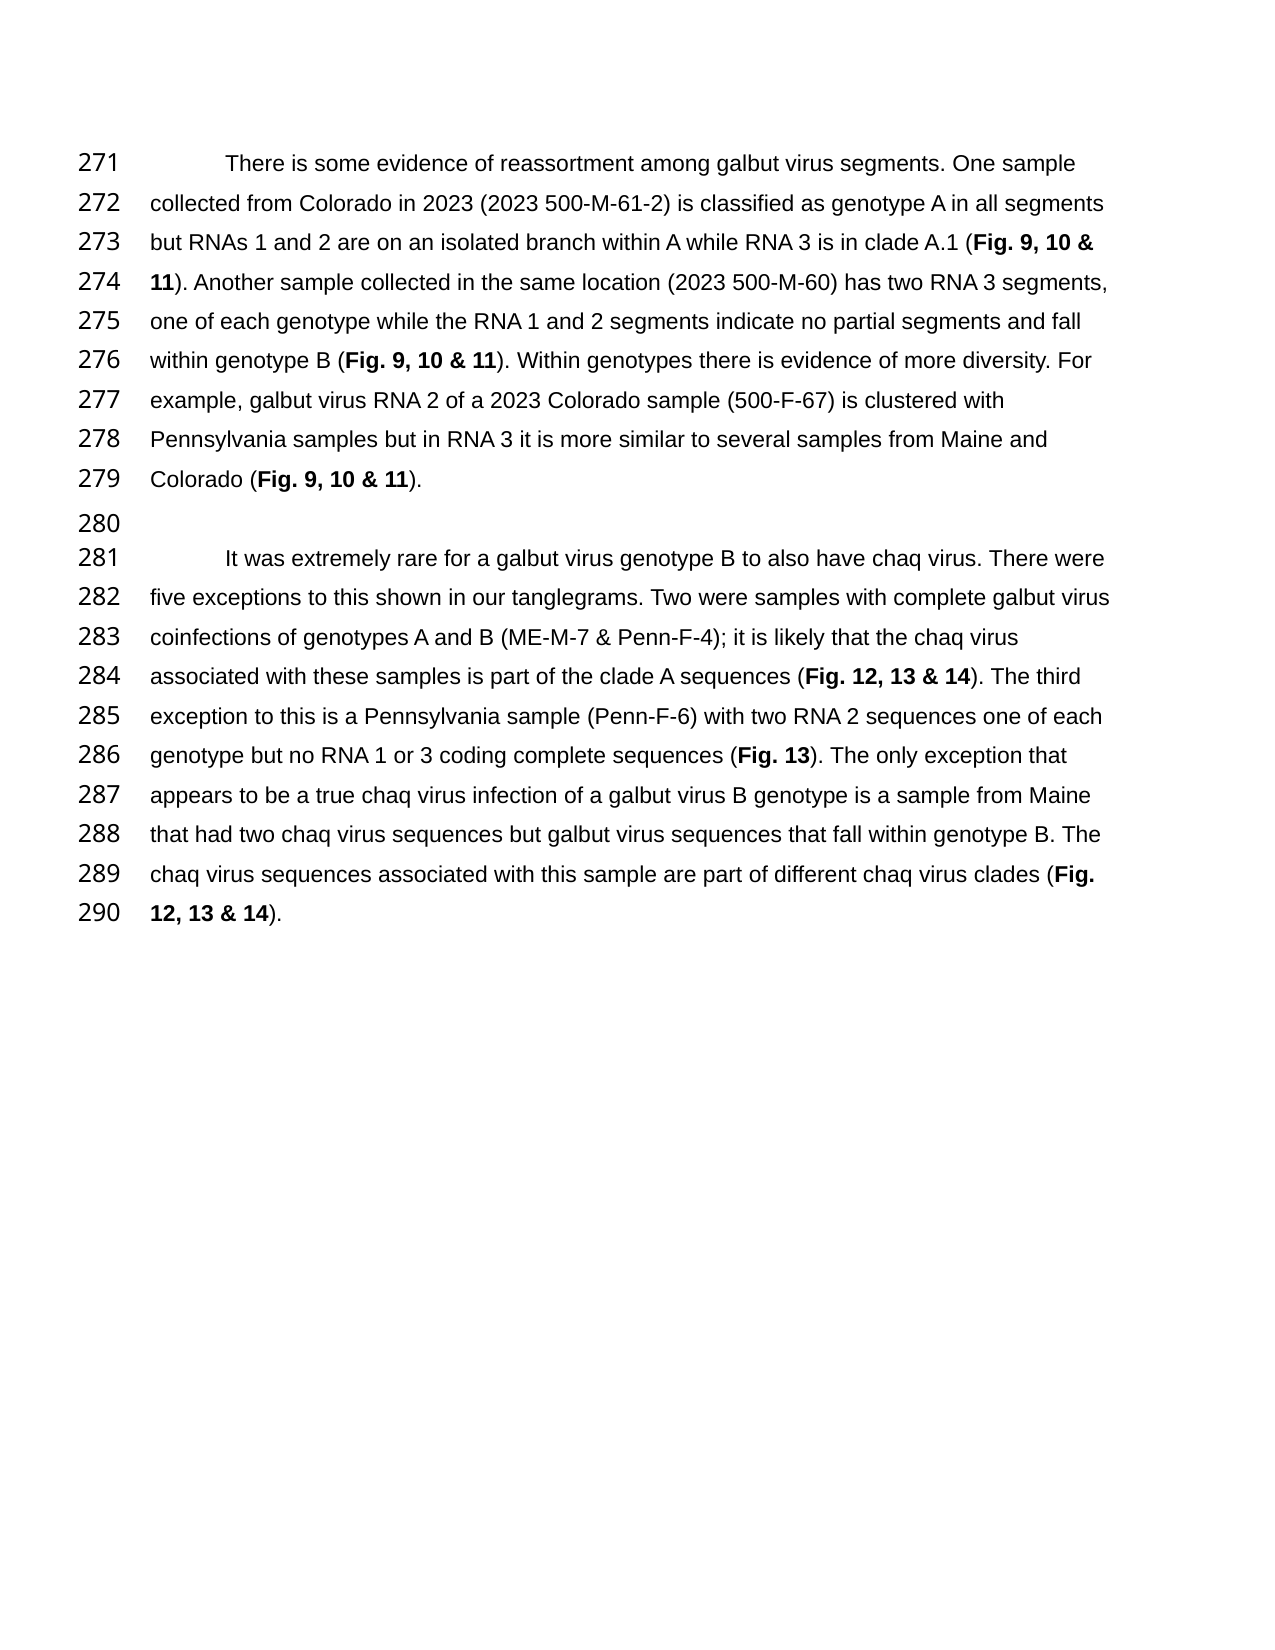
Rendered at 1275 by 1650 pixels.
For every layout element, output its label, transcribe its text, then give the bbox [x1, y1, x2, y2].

text It was extremely rare for a galbut virus genotype B to also have chaq virus. There were five exceptions to this shown in our tanglegrams. Two were samples with complete galbut virus coinfections of genotypes A and B (ME-M-7 & Penn-F-4); it is likely that the chaq virus associated with these samples is part of the clade A sequences (Fig. 12, 13 & 14). The third exception to this is a Pennsylvania sample (Penn-F-6) with two RNA 2 sequences one of each genotype but no RNA 1 or 3 coding complete sequences (Fig. 13). The only exception that appears to be a true chaq virus infection of a galbut virus B genotype is a sample from Maine that had two chaq virus sequences but galbut virus sequences that fall within genotype B. The chaq virus sequences associated with this sample are part of different chaq virus clades (Fig. 12, 13 & 14). [150, 545, 1125, 926]
text There is some evidence of reassortment among galbut virus segments. One sample collected from Colorado in 2023 (2023 500-M-61-2) is classified as genotype A in all segments but RNAs 1 and 2 are on an isolated branch within A while RNA 3 is in clade A.1 (Fig. 9, 10 & 11). Another sample collected in the same location (2023 500-M-60) has two RNA 3 segments, one of each genotype while the RNA 1 and 2 segments indicate no partial segments and fall within genotype B (Fig. 9, 10 & 11). Within genotypes there is evidence of more diversity. For example, galbut virus RNA 2 of a 2023 Colorado sample (500-F-67) is clustered with Pennsylvania samples but in RNA 3 it is more similar to several samples from Maine and Colorado (Fig. 9, 10 & 11). [150, 150, 1125, 492]
